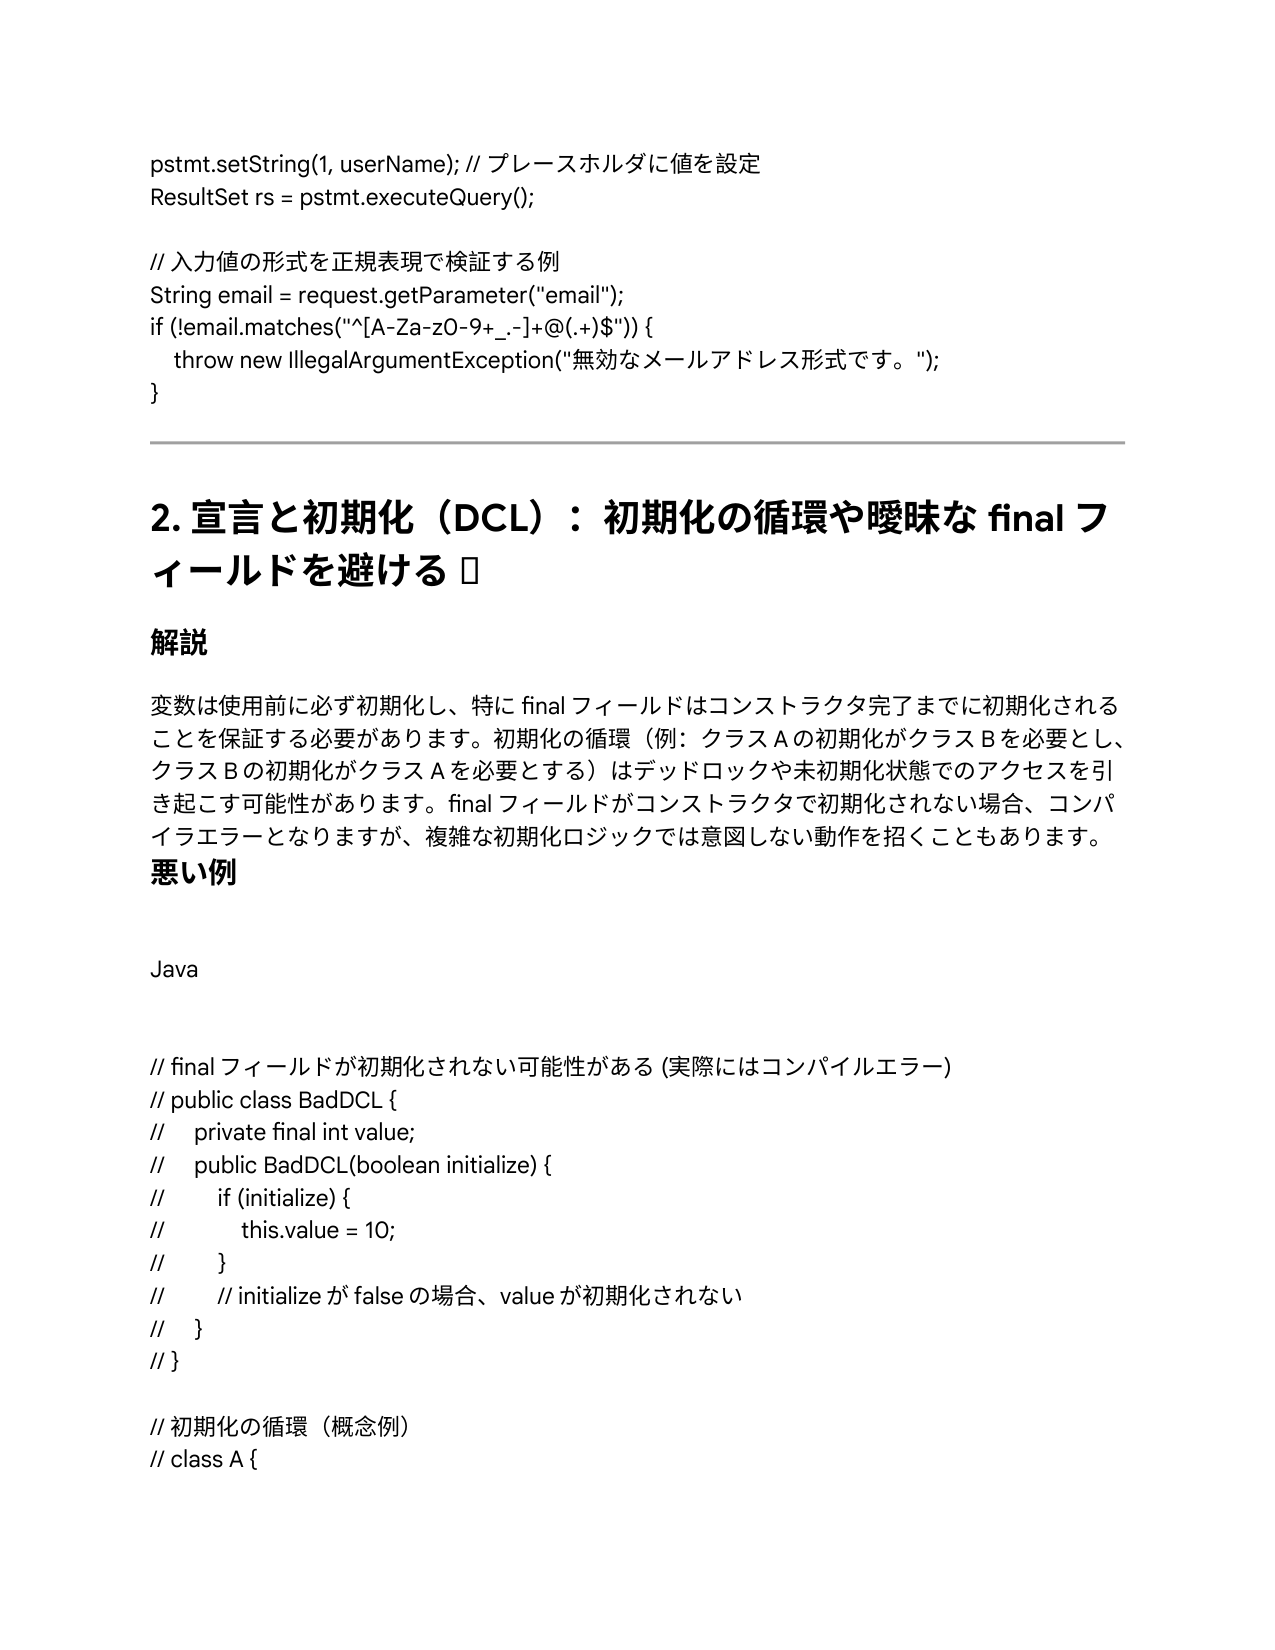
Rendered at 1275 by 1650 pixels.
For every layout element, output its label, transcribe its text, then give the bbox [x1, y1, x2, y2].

subtitle 悪い例 [150, 856, 1125, 892]
subtitle 2. 宣言と初期化（DCL）：初期化の循環や曖昧な final フィールドを避ける 🧱 [150, 445, 1125, 595]
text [150, 150, 1125, 438]
text Java [150, 955, 1125, 984]
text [150, 1053, 1125, 1474]
text 変数は使用前に必ず初期化し、特にfinalフィールドはコンストラクタ完了までに初期化されることを保証する必要があります。初期化の循環（例：クラスAの初期化がクラスBを必要とし、クラスBの初期化がクラスAを必要とする）はデッドロックや未初期化状態でのアクセスを引き起こす可能性があります。finalフィールドがコンストラクタで初期化されない場合、コンパイラエラーとなりますが、複雑な初期化ロジックでは意図しない動作を招くこともあります。 [150, 692, 1125, 852]
subtitle 解説 [150, 625, 1125, 662]
